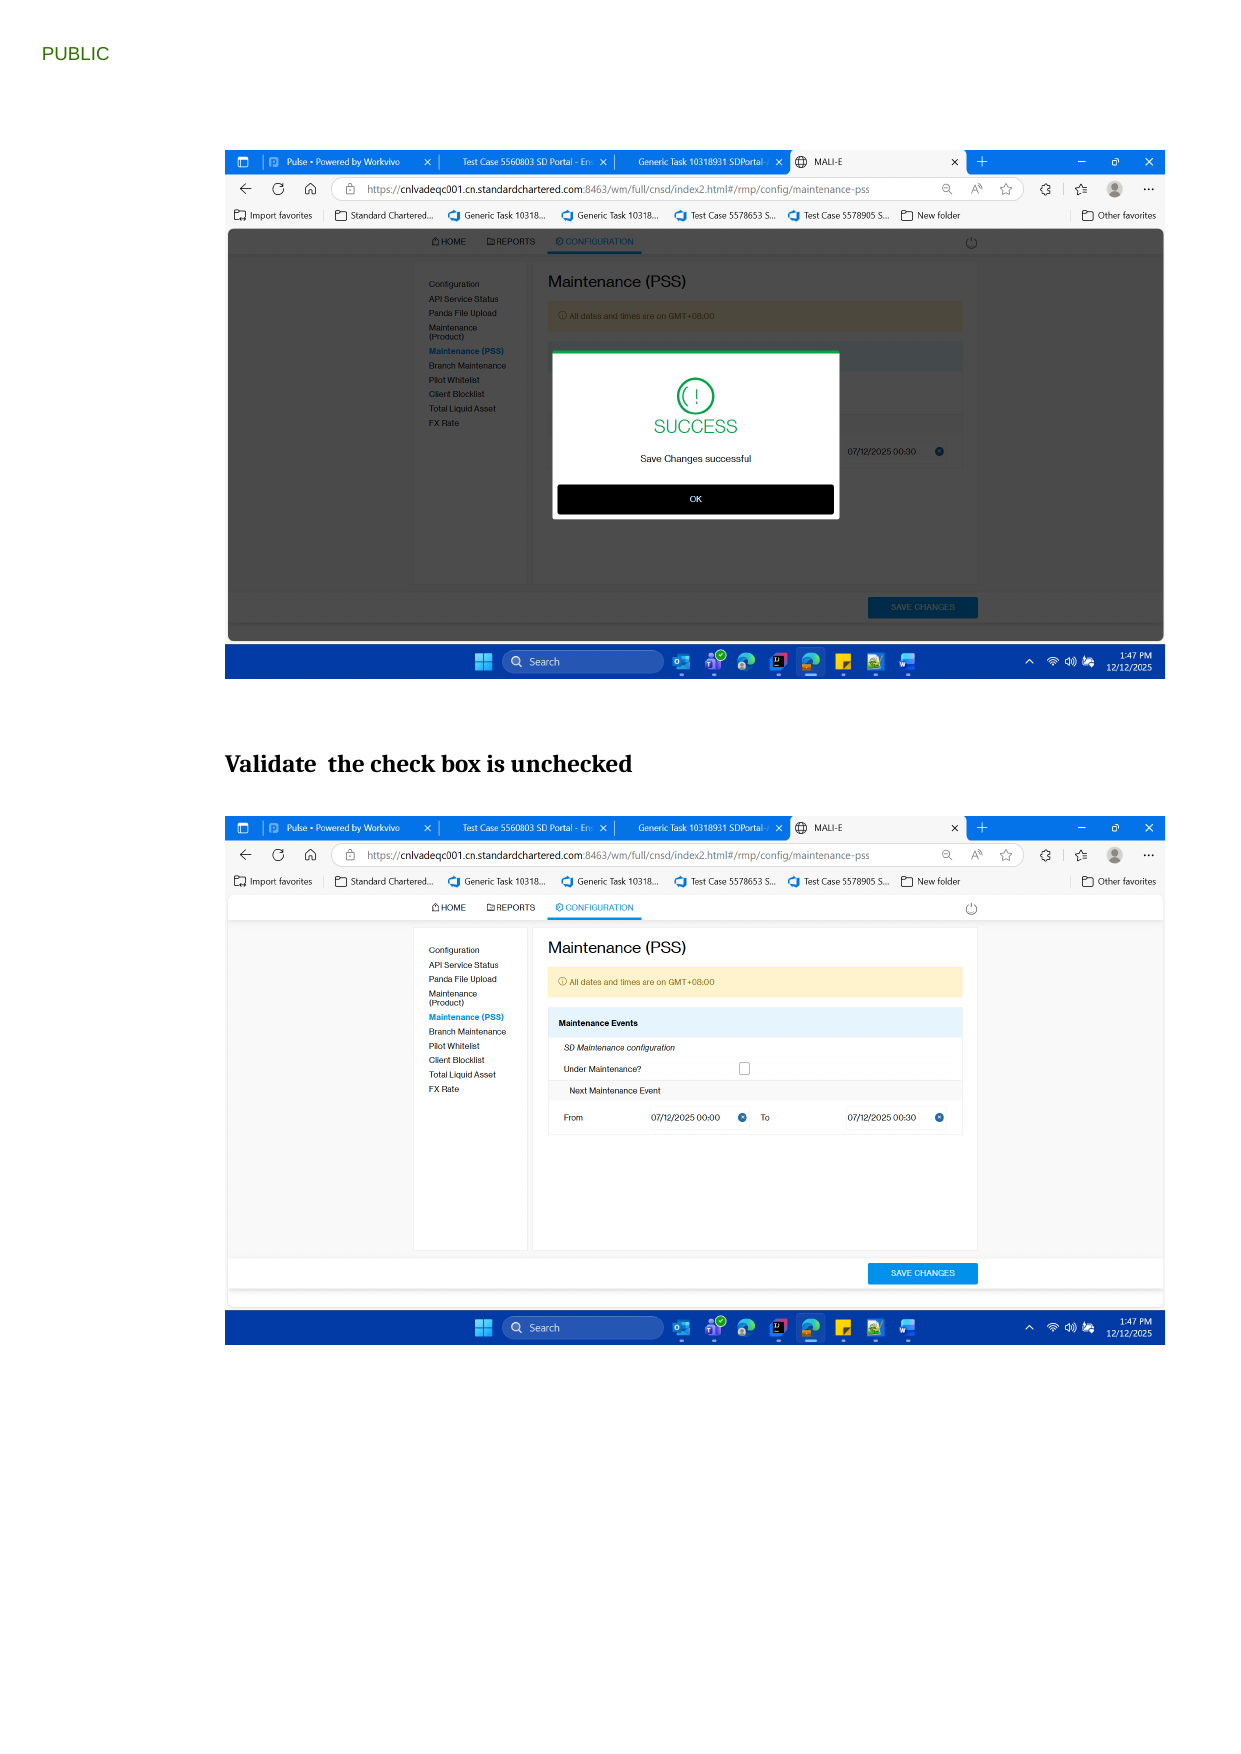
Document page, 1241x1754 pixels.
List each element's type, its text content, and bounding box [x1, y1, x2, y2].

list Validate the check box is unchecked [225, 750, 1090, 779]
picture [225, 816, 1166, 1345]
picture [225, 150, 1166, 679]
